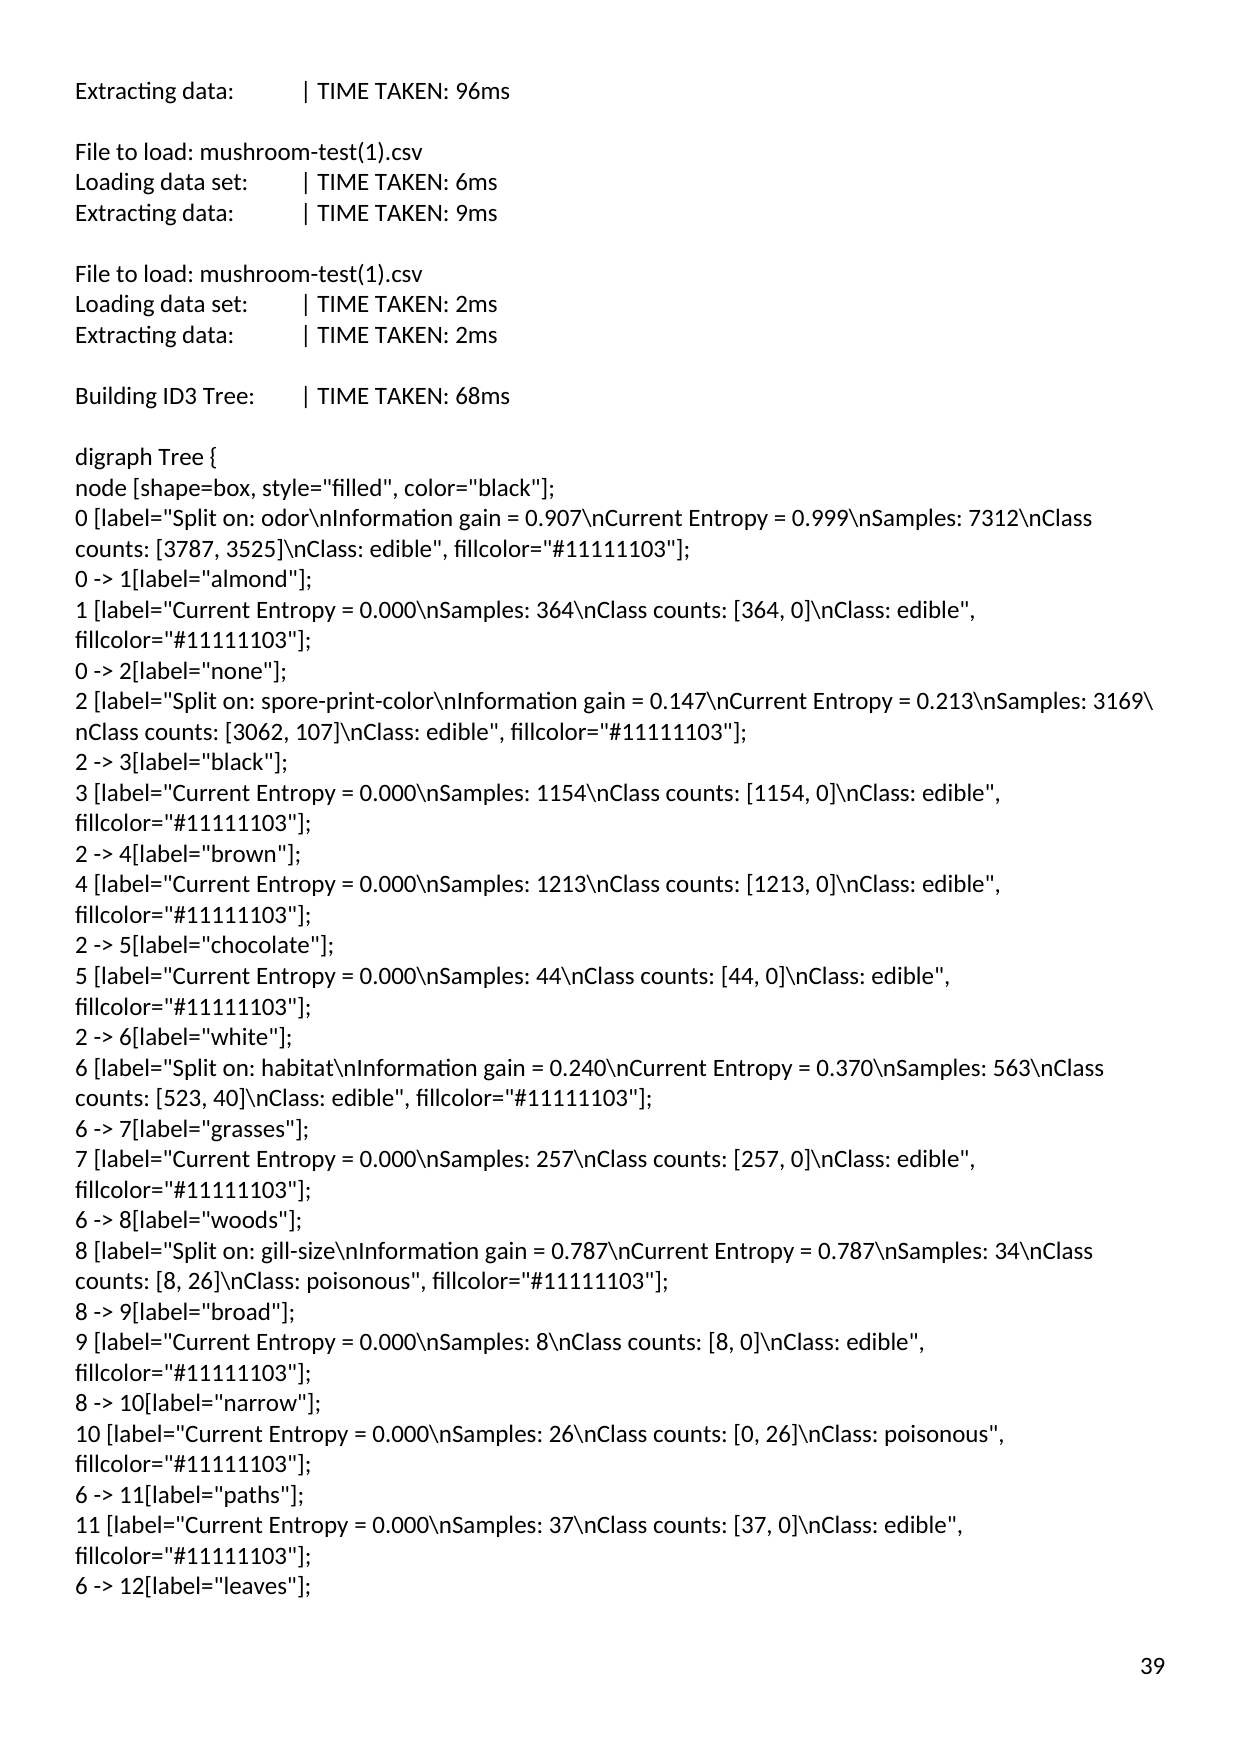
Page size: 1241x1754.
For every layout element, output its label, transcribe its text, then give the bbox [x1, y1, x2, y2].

text 3 [label="Current Entropy = 0.000\nSamples: 1154\nClass counts: [1154, 0]\nClass: edible", fillcolor="#11111103"]; [75, 777, 1165, 838]
text Extracting data: | TIME TAKEN: 2ms [75, 319, 1165, 350]
text 4 [label="Current Entropy = 0.000\nSamples: 1213\nClass counts: [1213, 0]\nClass: edible", fillcolor="#11111103"]; [75, 868, 1165, 929]
text 2 -> 3[label="black"]; [75, 746, 1165, 777]
text 2 [label="Split on: spore-print-color\nInformation gain = 0.147\nCurrent Entropy = 0.213\nSamples: 3169\nClass counts: [3062, 107]\nClass: edible", fillcolor="#11111103"]; [75, 685, 1165, 746]
text 2 -> 4[label="brown"]; [75, 838, 1165, 868]
text File to load: mushroom-test(1).csv [75, 136, 1165, 167]
text node [shape=box, style="filled", color="black"]; [75, 472, 1165, 502]
text 6 -> 12[label="leaves"]; [75, 1571, 1165, 1601]
text Loading data set: | TIME TAKEN: 2ms [75, 289, 1165, 319]
text 1 [label="Current Entropy = 0.000\nSamples: 364\nClass counts: [364, 0]\nClass: edible", fillcolor="#11111103"]; [75, 594, 1165, 655]
text File to load: mushroom-test(1).csv [75, 258, 1165, 289]
text 0 [label="Split on: odor\nInformation gain = 0.907\nCurrent Entropy = 0.999\nSamples: 7312\nClass counts: [3787, 3525]\nClass: edible", fillcolor="#11111103"]; [75, 502, 1165, 563]
text 8 -> 10[label="narrow"]; [75, 1387, 1165, 1418]
text 7 [label="Current Entropy = 0.000\nSamples: 257\nClass counts: [257, 0]\nClass: edible", fillcolor="#11111103"]; [75, 1143, 1165, 1204]
text Building ID3 Tree: | TIME TAKEN: 68ms [75, 380, 1165, 411]
text 6 [label="Split on: habitat\nInformation gain = 0.240\nCurrent Entropy = 0.370\nSamples: 563\nClass counts: [523, 40]\nClass: edible", fillcolor="#11111103"]; [75, 1052, 1165, 1113]
text 5 [label="Current Entropy = 0.000\nSamples: 44\nClass counts: [44, 0]\nClass: edible", fillcolor="#11111103"]; [75, 960, 1165, 1021]
text 8 -> 9[label="broad"]; [75, 1296, 1165, 1326]
text 6 -> 8[label="woods"]; [75, 1204, 1165, 1235]
text Extracting data: | TIME TAKEN: 96ms [75, 75, 1165, 106]
text 10 [label="Current Entropy = 0.000\nSamples: 26\nClass counts: [0, 26]\nClass: poisonous", fillcolor="#11111103"]; [75, 1418, 1165, 1479]
text 0 -> 2[label="none"]; [75, 655, 1165, 685]
text Extracting data: | TIME TAKEN: 9ms [75, 197, 1165, 228]
text 6 -> 7[label="grasses"]; [75, 1113, 1165, 1143]
text 9 [label="Current Entropy = 0.000\nSamples: 8\nClass counts: [8, 0]\nClass: edible", fillcolor="#11111103"]; [75, 1326, 1165, 1387]
text 11 [label="Current Entropy = 0.000\nSamples: 37\nClass counts: [37, 0]\nClass: edible", fillcolor="#11111103"]; [75, 1509, 1165, 1571]
text 2 -> 6[label="white"]; [75, 1021, 1165, 1052]
text Loading data set: | TIME TAKEN: 6ms [75, 167, 1165, 197]
text 0 -> 1[label="almond"]; [75, 563, 1165, 594]
text digraph Tree { [75, 441, 1165, 472]
text 8 [label="Split on: gill-size\nInformation gain = 0.787\nCurrent Entropy = 0.787\nSamples: 34\nClass counts: [8, 26]\nClass: poisonous", fillcolor="#11111103"]; [75, 1235, 1165, 1296]
text 2 -> 5[label="chocolate"]; [75, 929, 1165, 960]
text 6 -> 11[label="paths"]; [75, 1479, 1165, 1509]
